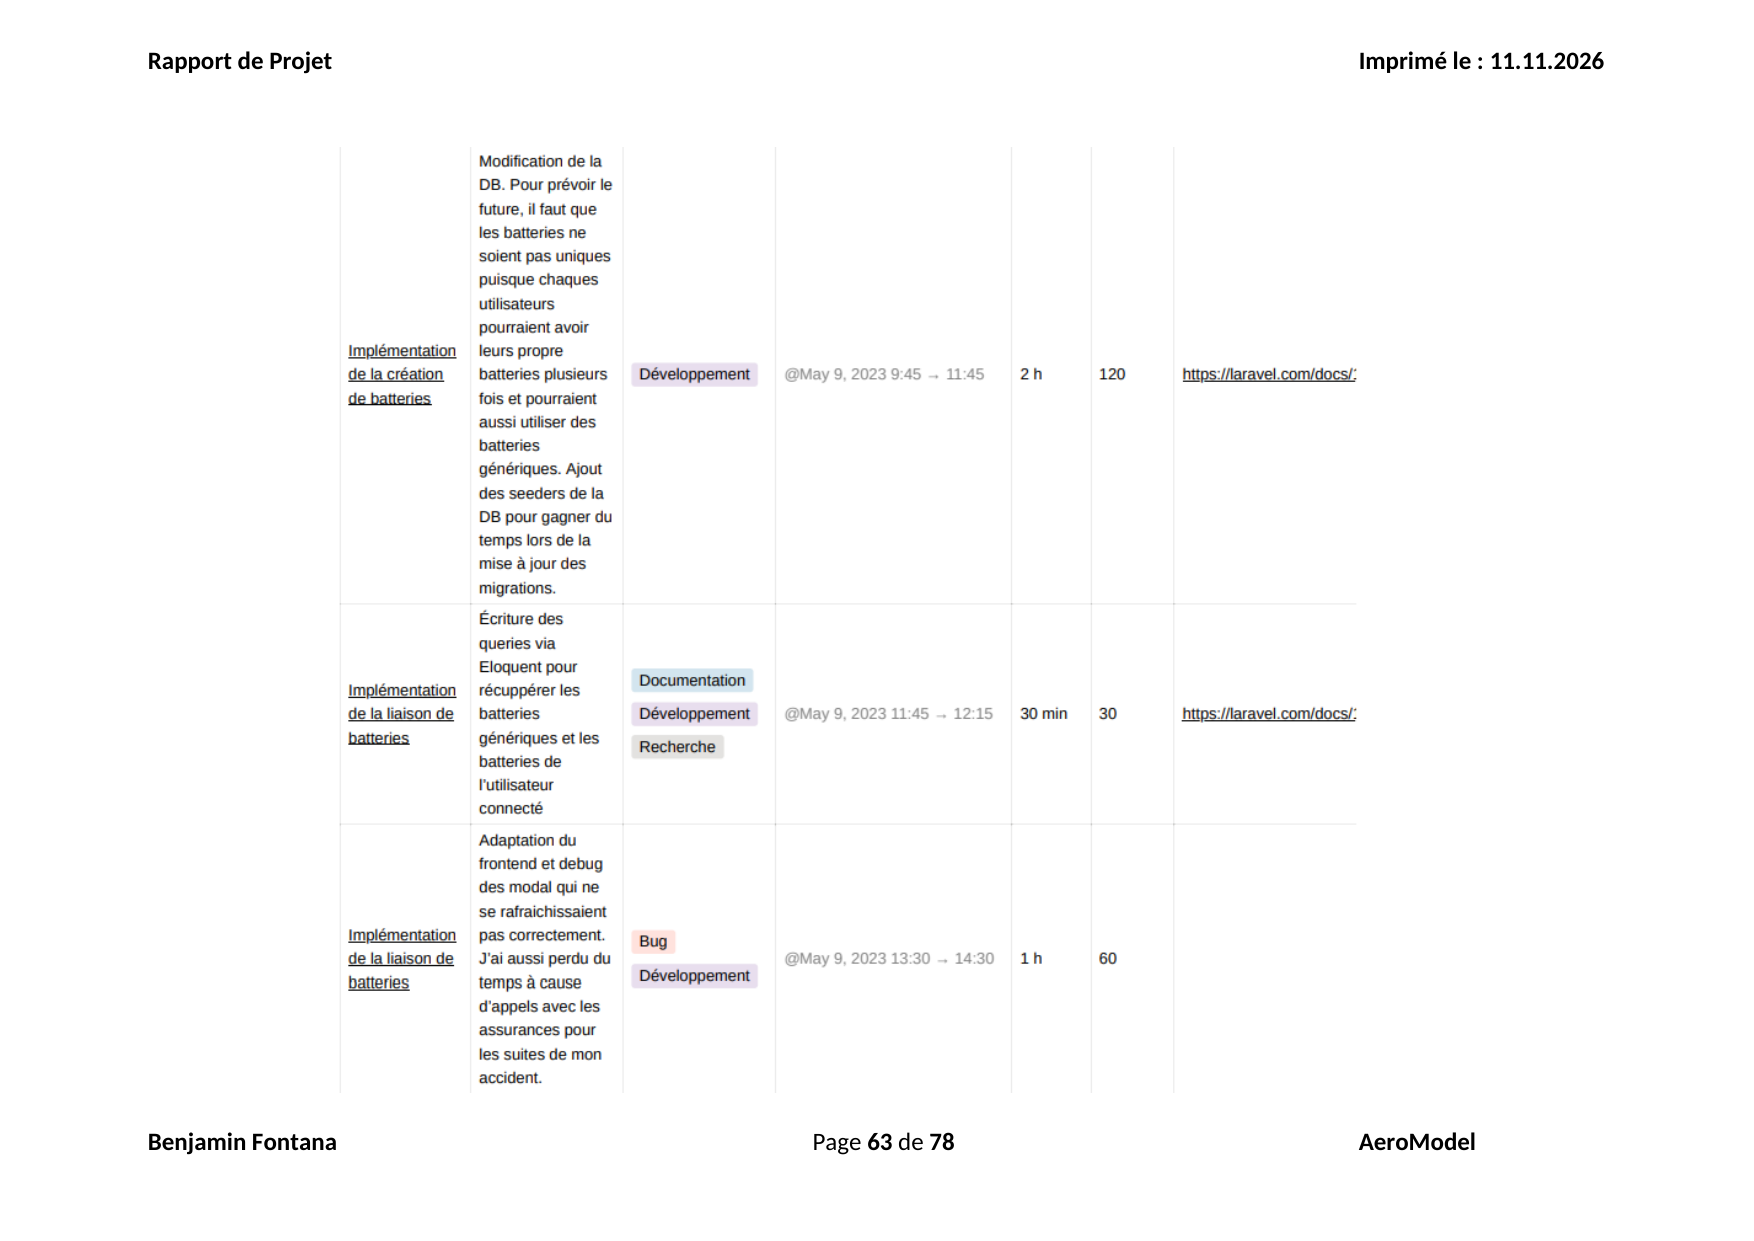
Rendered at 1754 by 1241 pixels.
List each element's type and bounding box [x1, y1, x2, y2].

picture [330, 147, 1424, 1093]
